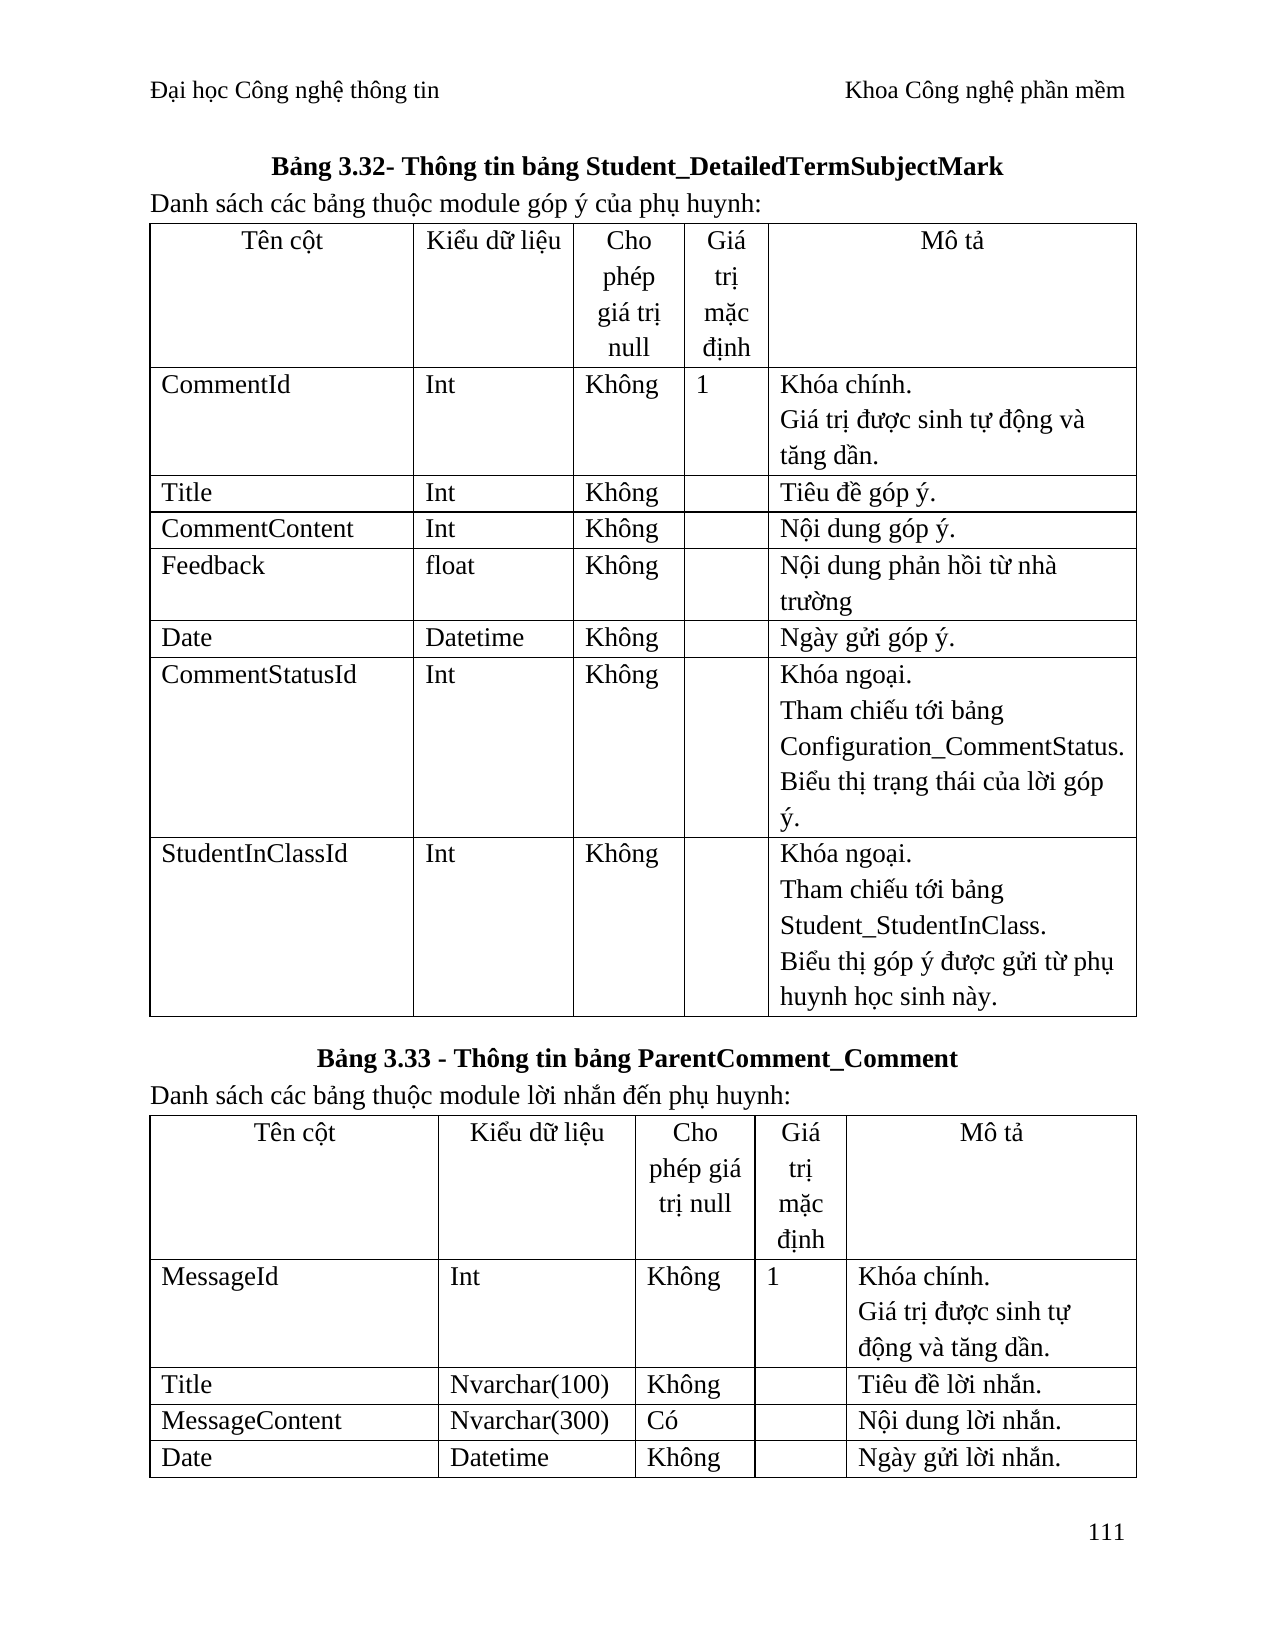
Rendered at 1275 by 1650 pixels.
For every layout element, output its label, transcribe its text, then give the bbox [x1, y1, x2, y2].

table_cell [685, 549, 768, 620]
table_cell [685, 658, 768, 837]
table_cell Khóa chính. Giá trị được sinh tự động và tăng dần. [769, 368, 1136, 475]
table_cell Khóa ngoại. Tham chiếu tới bảng Student_StudentInClass. Biểu thị góp ý được gửi từ phụ huynh học sinh này. [769, 838, 1136, 1016]
table_cell 1 [756, 1260, 846, 1367]
table_cell Int [414, 476, 573, 511]
text Danh sách các bảng thuộc module lời nhắn đến phụ huynh: [150, 1079, 1125, 1111]
table_cell Datetime [439, 1441, 635, 1477]
table_cell Khóa ngoại. Tham chiếu tới bảng Configuration_CommentStatus. Biểu thị trạng thái của lời góp ý. [769, 658, 1136, 837]
table_cell [685, 513, 768, 548]
table_cell Không [636, 1368, 754, 1403]
table_cell Date [151, 621, 413, 657]
table_cell Không [574, 368, 684, 475]
table_cell Nội dung phản hồi từ nhà trường [769, 549, 1136, 620]
table_cell Int [414, 838, 573, 1016]
table_cell Nội dung góp ý. [769, 513, 1136, 548]
table_cell [756, 1368, 846, 1403]
subtitle Bảng 3.33 - Thông tin bảng ParentComment_Comment [150, 1042, 1125, 1073]
table_header Kiểu dữ liệu [439, 1116, 635, 1259]
table_cell CommentStatusId [151, 658, 413, 837]
table_cell Không [574, 476, 684, 511]
table_cell Không [636, 1441, 754, 1477]
table_cell float [414, 549, 573, 620]
table_cell Có [636, 1405, 754, 1440]
table_cell Title [151, 476, 413, 511]
table_cell Feedback [151, 549, 413, 620]
table_cell Không [574, 658, 684, 837]
table_cell [685, 838, 768, 1016]
table_cell Ngày gửi góp ý. [769, 621, 1136, 657]
table_cell Không [574, 513, 684, 548]
table_header Cho phép giá trị null [636, 1116, 754, 1259]
table_cell [685, 621, 768, 657]
subtitle Bảng 3.32- Thông tin bảng Student_DetailedTermSubjectMark [150, 150, 1125, 181]
table_cell [756, 1441, 846, 1477]
table_cell MessageId [151, 1260, 438, 1367]
table_cell Datetime [414, 621, 573, 657]
table_cell Không [574, 621, 684, 657]
table_cell 1 [685, 368, 768, 475]
table_cell Nvarchar(100) [439, 1368, 635, 1403]
table_cell Date [151, 1441, 438, 1477]
table_cell StudentInClassId [151, 838, 413, 1016]
table_cell Int [414, 658, 573, 837]
table_cell Không [574, 838, 684, 1016]
table_cell Int [414, 368, 573, 475]
table_header Tên cột [151, 224, 413, 367]
table_header Tên cột [151, 1116, 438, 1259]
table_cell Khóa chính. Giá trị được sinh tự động và tăng dần. [847, 1260, 1136, 1367]
table_cell MessageContent [151, 1405, 438, 1440]
table_cell Int [439, 1260, 635, 1367]
table_cell Không [574, 549, 684, 620]
table_header Giá trị mặc định [685, 224, 768, 367]
table_cell [685, 476, 768, 511]
table_cell Ngày gửi lời nhắn. [847, 1441, 1136, 1477]
table_cell Nội dung lời nhắn. [847, 1405, 1136, 1440]
table_cell CommentContent [151, 513, 413, 548]
table_header Kiểu dữ liệu [414, 224, 573, 367]
table_cell Không [636, 1260, 754, 1367]
table_cell Tiêu đề lời nhắn. [847, 1368, 1136, 1403]
table_header Mô tả [847, 1116, 1136, 1259]
table_cell [756, 1405, 846, 1440]
table_cell Int [414, 513, 573, 548]
table_cell Nvarchar(300) [439, 1405, 635, 1440]
table_cell Title [151, 1368, 438, 1403]
text Danh sách các bảng thuộc module góp ý của phụ huynh: [150, 187, 1125, 218]
table_cell Tiêu đề góp ý. [769, 476, 1136, 511]
table_header Cho phép giá trị null [574, 224, 684, 367]
table_header Giá trị mặc định [756, 1116, 846, 1259]
table_cell CommentId [151, 368, 413, 475]
table_header Mô tả [769, 224, 1136, 367]
